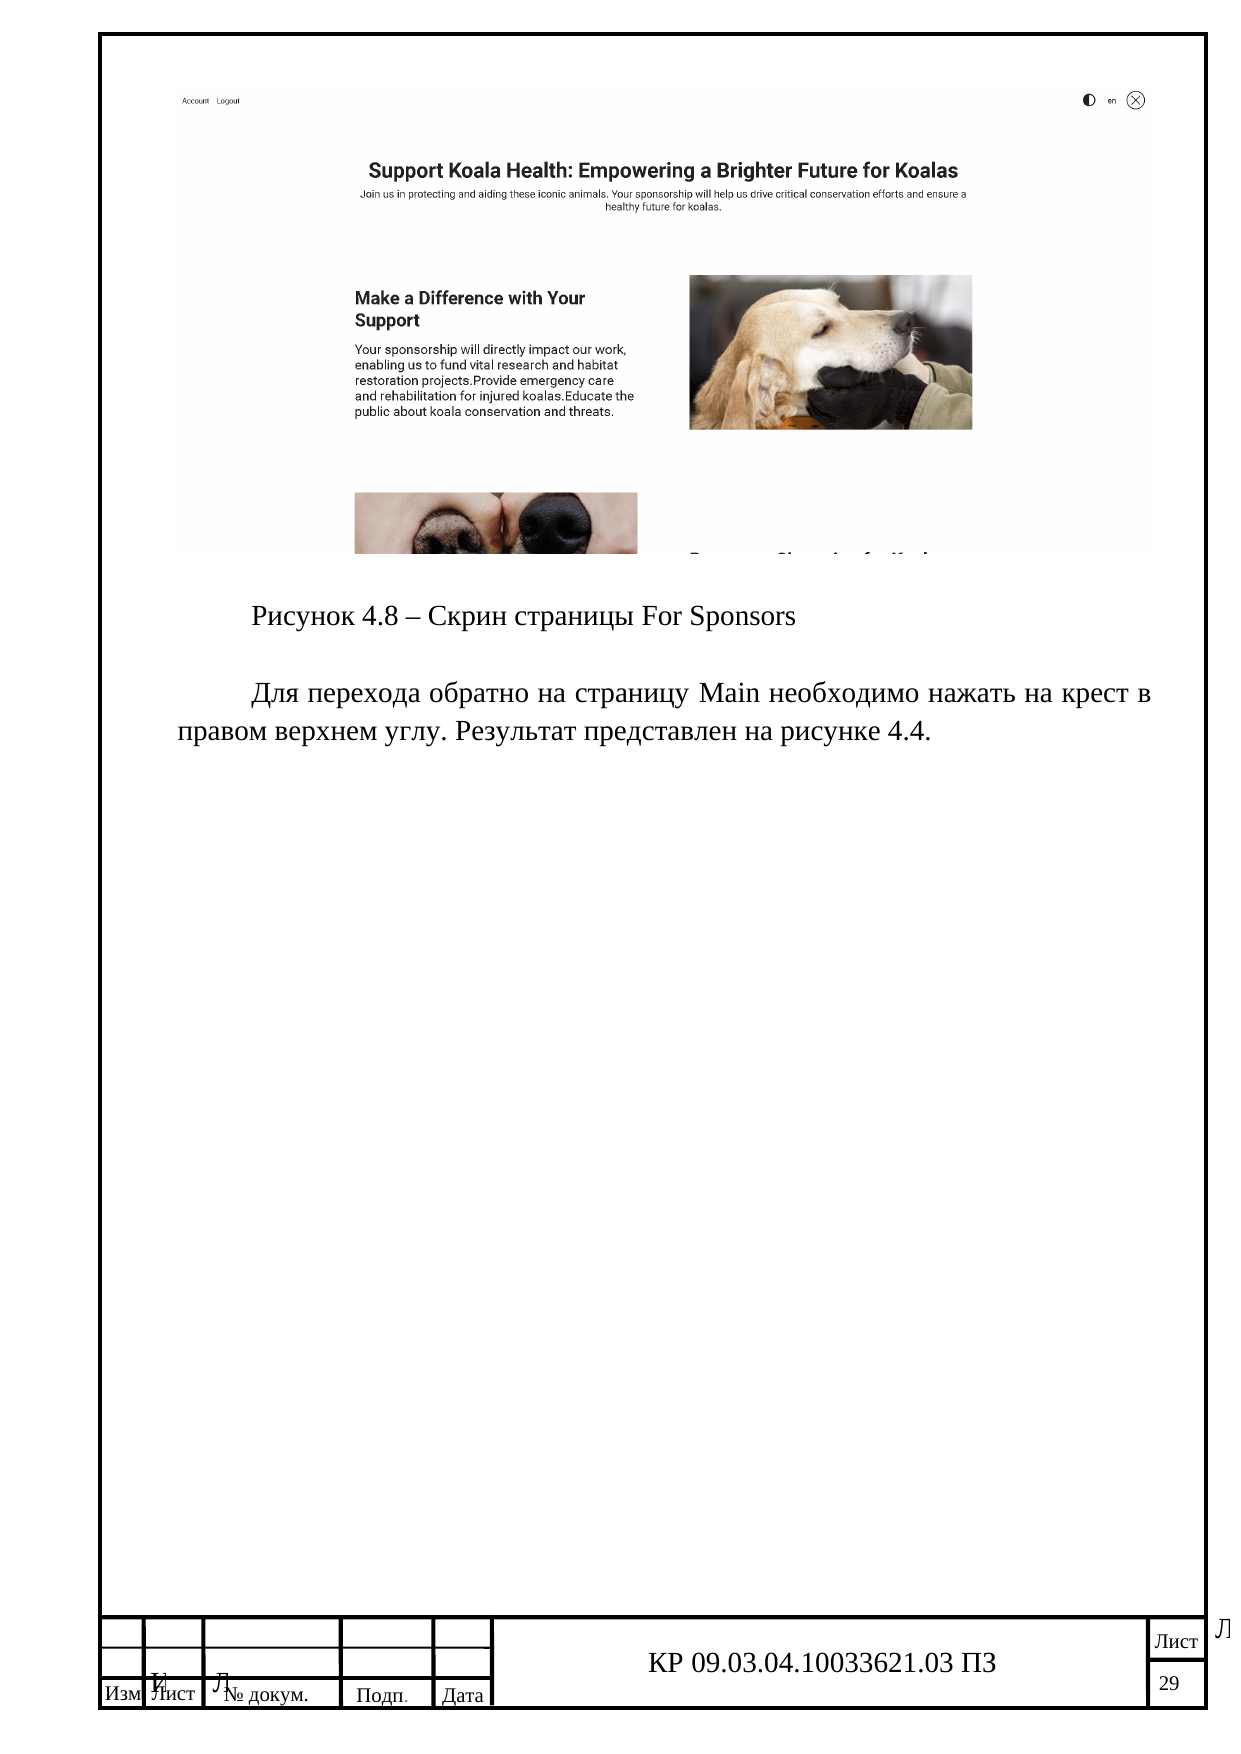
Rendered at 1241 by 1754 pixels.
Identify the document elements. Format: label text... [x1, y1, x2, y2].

text Рисунок 4.8 – Скрин страницы For Sponsors [148, 598, 1152, 631]
picture [177, 85, 1152, 554]
text Для перехода обратно на страницу Main необходимо нажать на крест в правом верхнем углу. Результат представлен на рисунке 4.4. [177, 675, 1152, 747]
